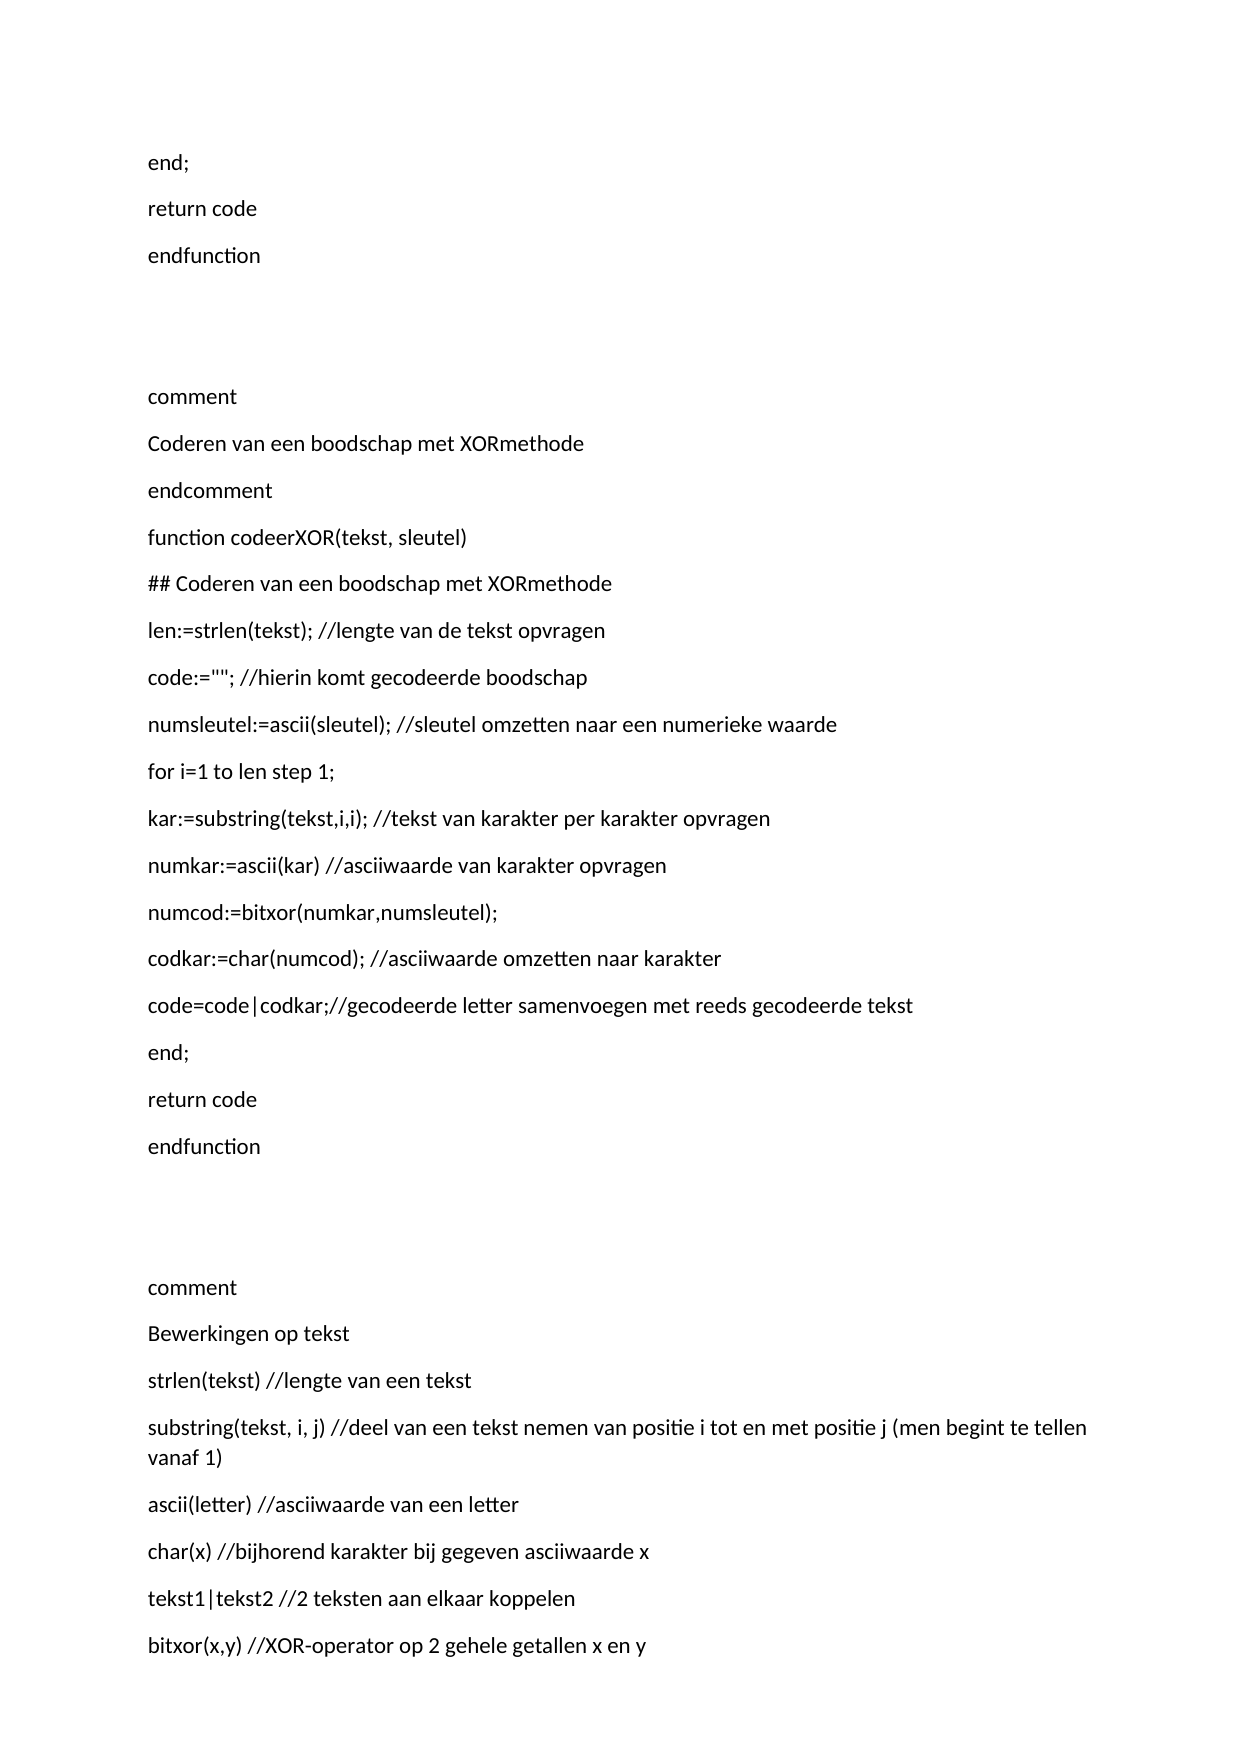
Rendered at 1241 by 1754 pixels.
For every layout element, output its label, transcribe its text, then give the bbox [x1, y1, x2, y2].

text return code [148, 194, 1093, 222]
text Coderen van een boodschap met XORmethode [148, 429, 1093, 457]
text code:=""; //hierin komt gecodeerde boodschap [148, 663, 1093, 691]
text for i=1 to len step 1; [148, 757, 1093, 785]
text comment [148, 382, 1093, 410]
text len:=strlen(tekst); //lengte van de tekst opvragen [148, 616, 1093, 644]
text char(x) //bijhorend karakter bij gegeven asciiwaarde x [148, 1537, 1093, 1565]
text ascii(letter) //asciiwaarde van een letter [148, 1490, 1093, 1518]
text numsleutel:=ascii(sleutel); //sleutel omzetten naar een numerieke waarde [148, 710, 1093, 738]
text endcomment [148, 476, 1093, 504]
text endfunction [148, 241, 1093, 269]
text code=code|codkar;//gecodeerde letter samenvoegen met reeds gecodeerde tekst [148, 991, 1093, 1019]
text ## Coderen van een boodschap met XORmethode [148, 569, 1093, 597]
text tekst1|tekst2 //2 teksten aan elkaar koppelen [148, 1584, 1093, 1612]
text numcod:=bitxor(numkar,numsleutel); [148, 898, 1093, 926]
text kar:=substring(tekst,i,i); //tekst van karakter per karakter opvragen [148, 804, 1093, 832]
text strlen(tekst) //lengte van een tekst [148, 1366, 1093, 1394]
text numkar:=ascii(kar) //asciiwaarde van karakter opvragen [148, 851, 1093, 879]
text comment [148, 1273, 1093, 1301]
text end; [148, 1038, 1093, 1066]
text endfunction [148, 1132, 1093, 1160]
text codkar:=char(numcod); //asciiwaarde omzetten naar karakter [148, 944, 1093, 972]
text return code [148, 1085, 1093, 1113]
text function codeerXOR(tekst, sleutel) [148, 523, 1093, 551]
text Bewerkingen op tekst [148, 1319, 1093, 1347]
text substring(tekst, i, j) //deel van een tekst nemen van positie i tot en met positie j (men begint te tellen vanaf 1) [148, 1413, 1093, 1471]
text end; [148, 148, 1093, 176]
text bitxor(x,y) //XOR-operator op 2 gehele getallen x en y [148, 1631, 1093, 1659]
